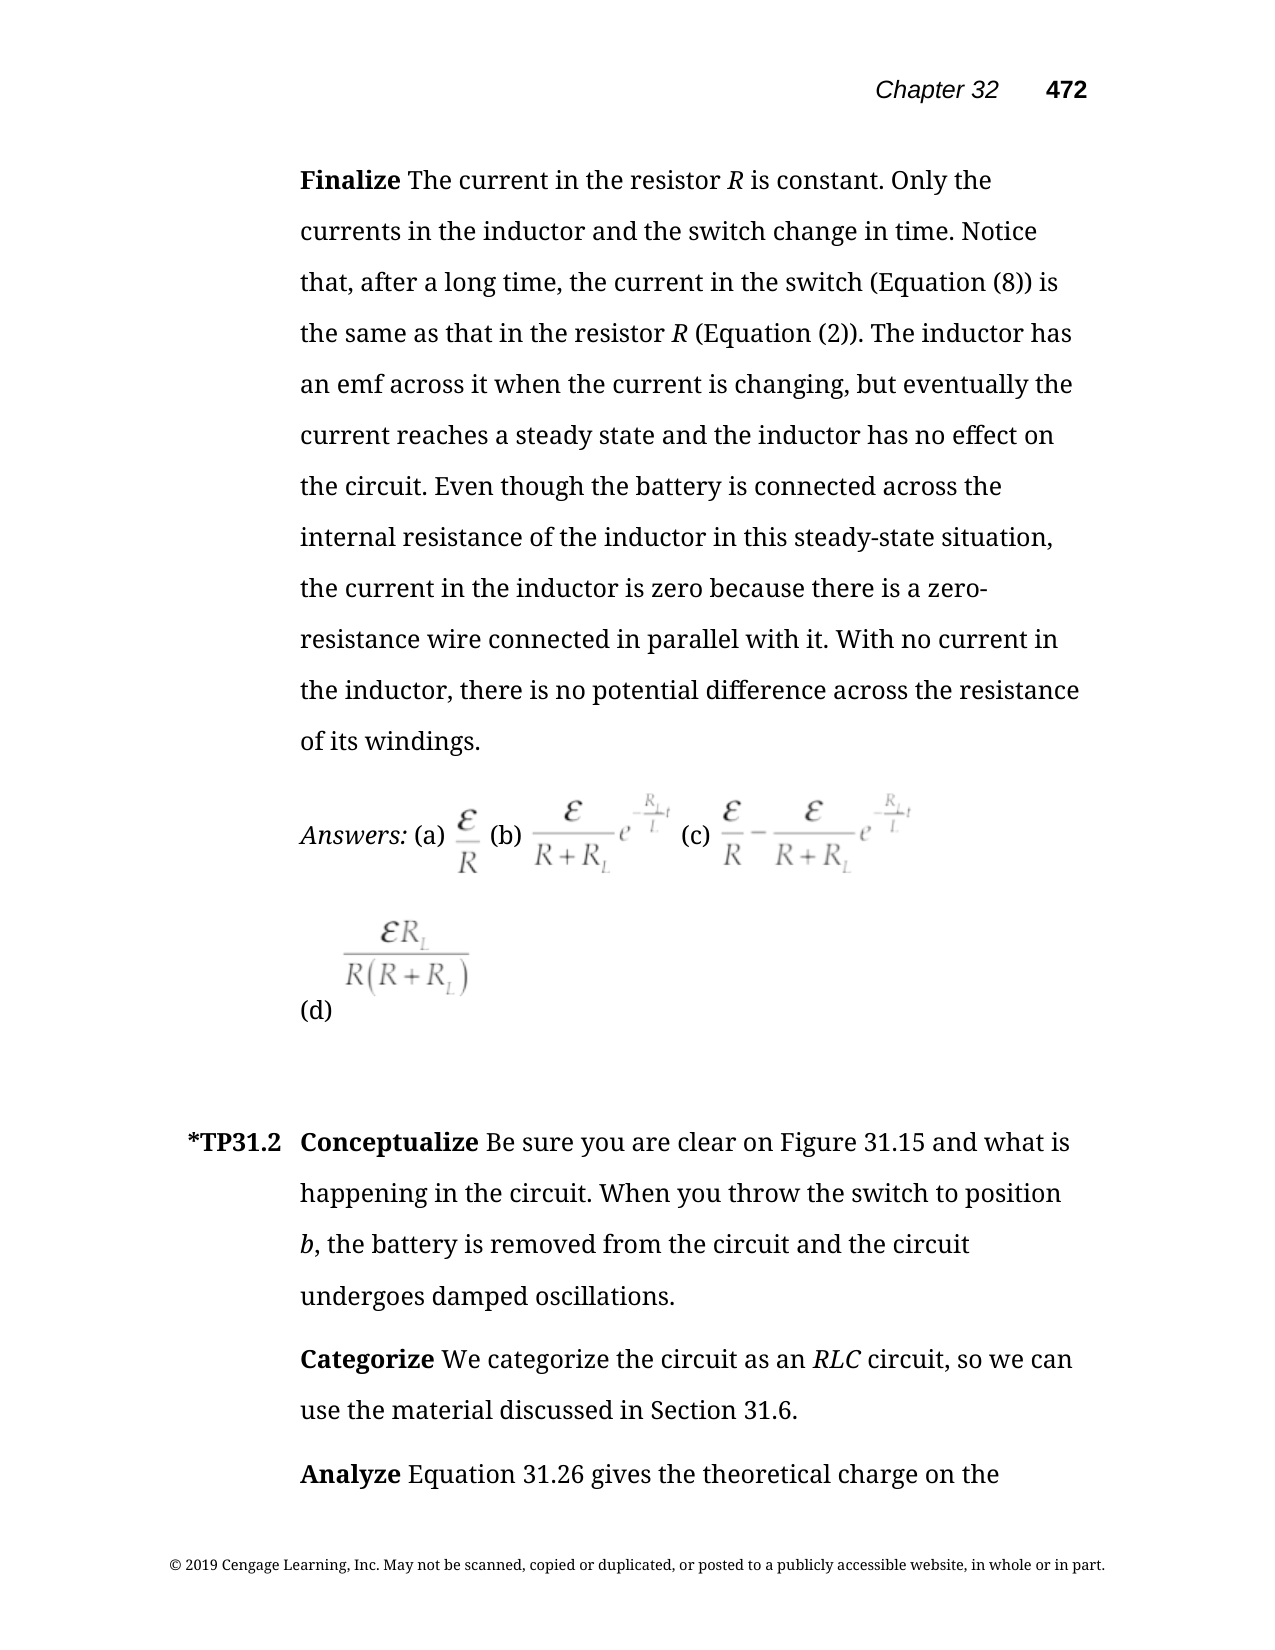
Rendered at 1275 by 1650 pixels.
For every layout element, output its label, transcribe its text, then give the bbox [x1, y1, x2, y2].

text Answers: (a) (b) (c) [300, 787, 1087, 882]
text (d) [300, 912, 1087, 1058]
text *TP31.2 Conceptualize Be sure you are clear on Figure 31.15 and what is happening in the circuit. When you throw the switch to position b, the battery is removed from the circuit and the circuit undergoes damped oscillations. [187, 1125, 1087, 1312]
text Finalize The current in the resistor R is constant. Only the currents in the inductor and the switch change in time. Notice that, after a long time, the current in the switch (Equation (8)) is the same as that in the resistor R (Equation (2)). The inductor has an emf across it when the current is changing, but eventually the current reaches a steady state and the inductor has no effect on the circuit. Even though the battery is connected across the internal resistance of the inductor in this steady-state situation, the current in the inductor is zero because there is a zero-resistance wire connected in parallel with it. With no current in the inductor, there is no potential difference across the resistance of its windings. [300, 162, 1087, 758]
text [300, 1456, 1087, 1490]
text Categorize We categorize the circuit as an RLC circuit, so we can use the material discussed in Section 31.6. [300, 1342, 1087, 1427]
